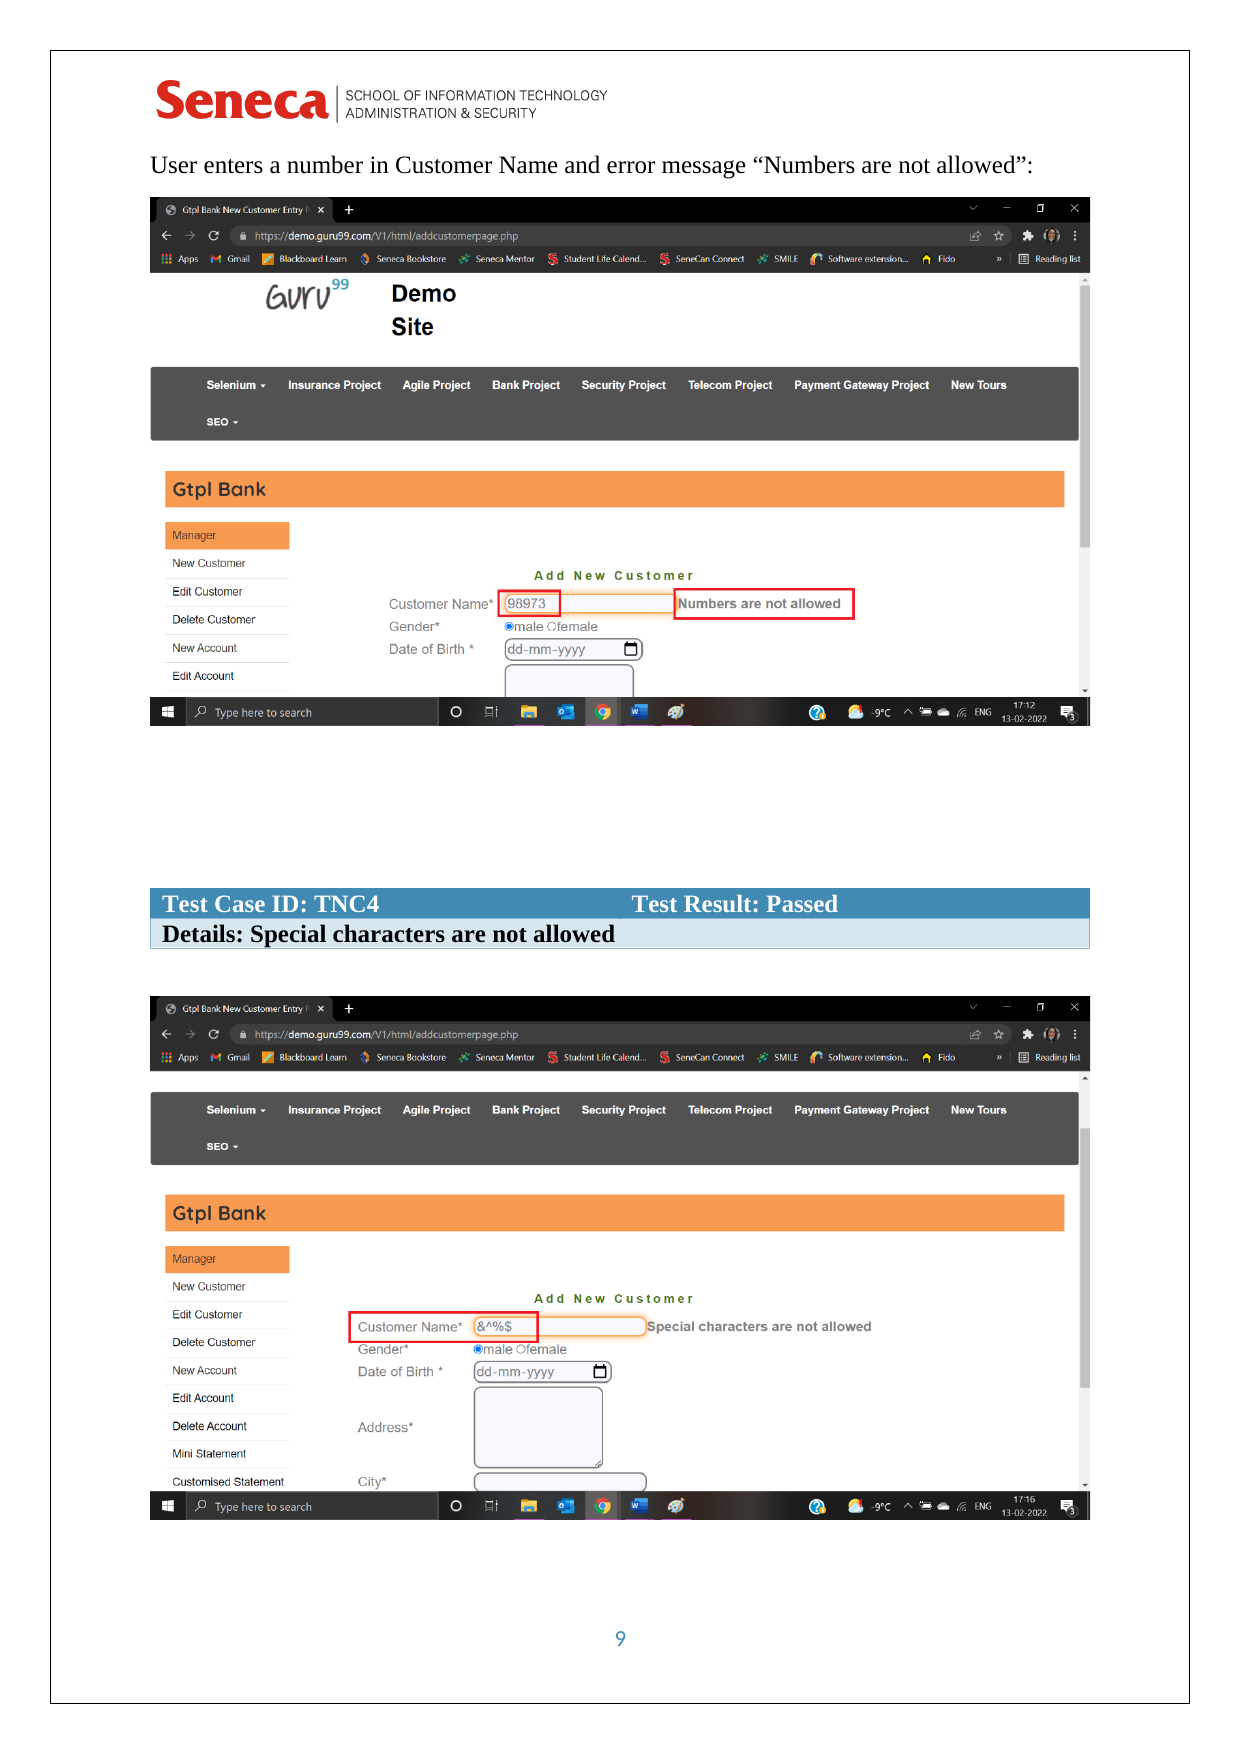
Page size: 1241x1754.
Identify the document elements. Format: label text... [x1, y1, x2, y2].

picture [150, 996, 1091, 1520]
table_header Test Result: Passed [621, 889, 1089, 918]
picture [150, 73, 656, 129]
text User enters a number in Customer Name and error message “Numbers are not allowed”: [150, 150, 1090, 179]
table_cell Details: Special characters are not allowed [151, 919, 1089, 947]
picture [150, 197, 1091, 726]
table_header Test Case ID: TNC4 [151, 889, 620, 918]
